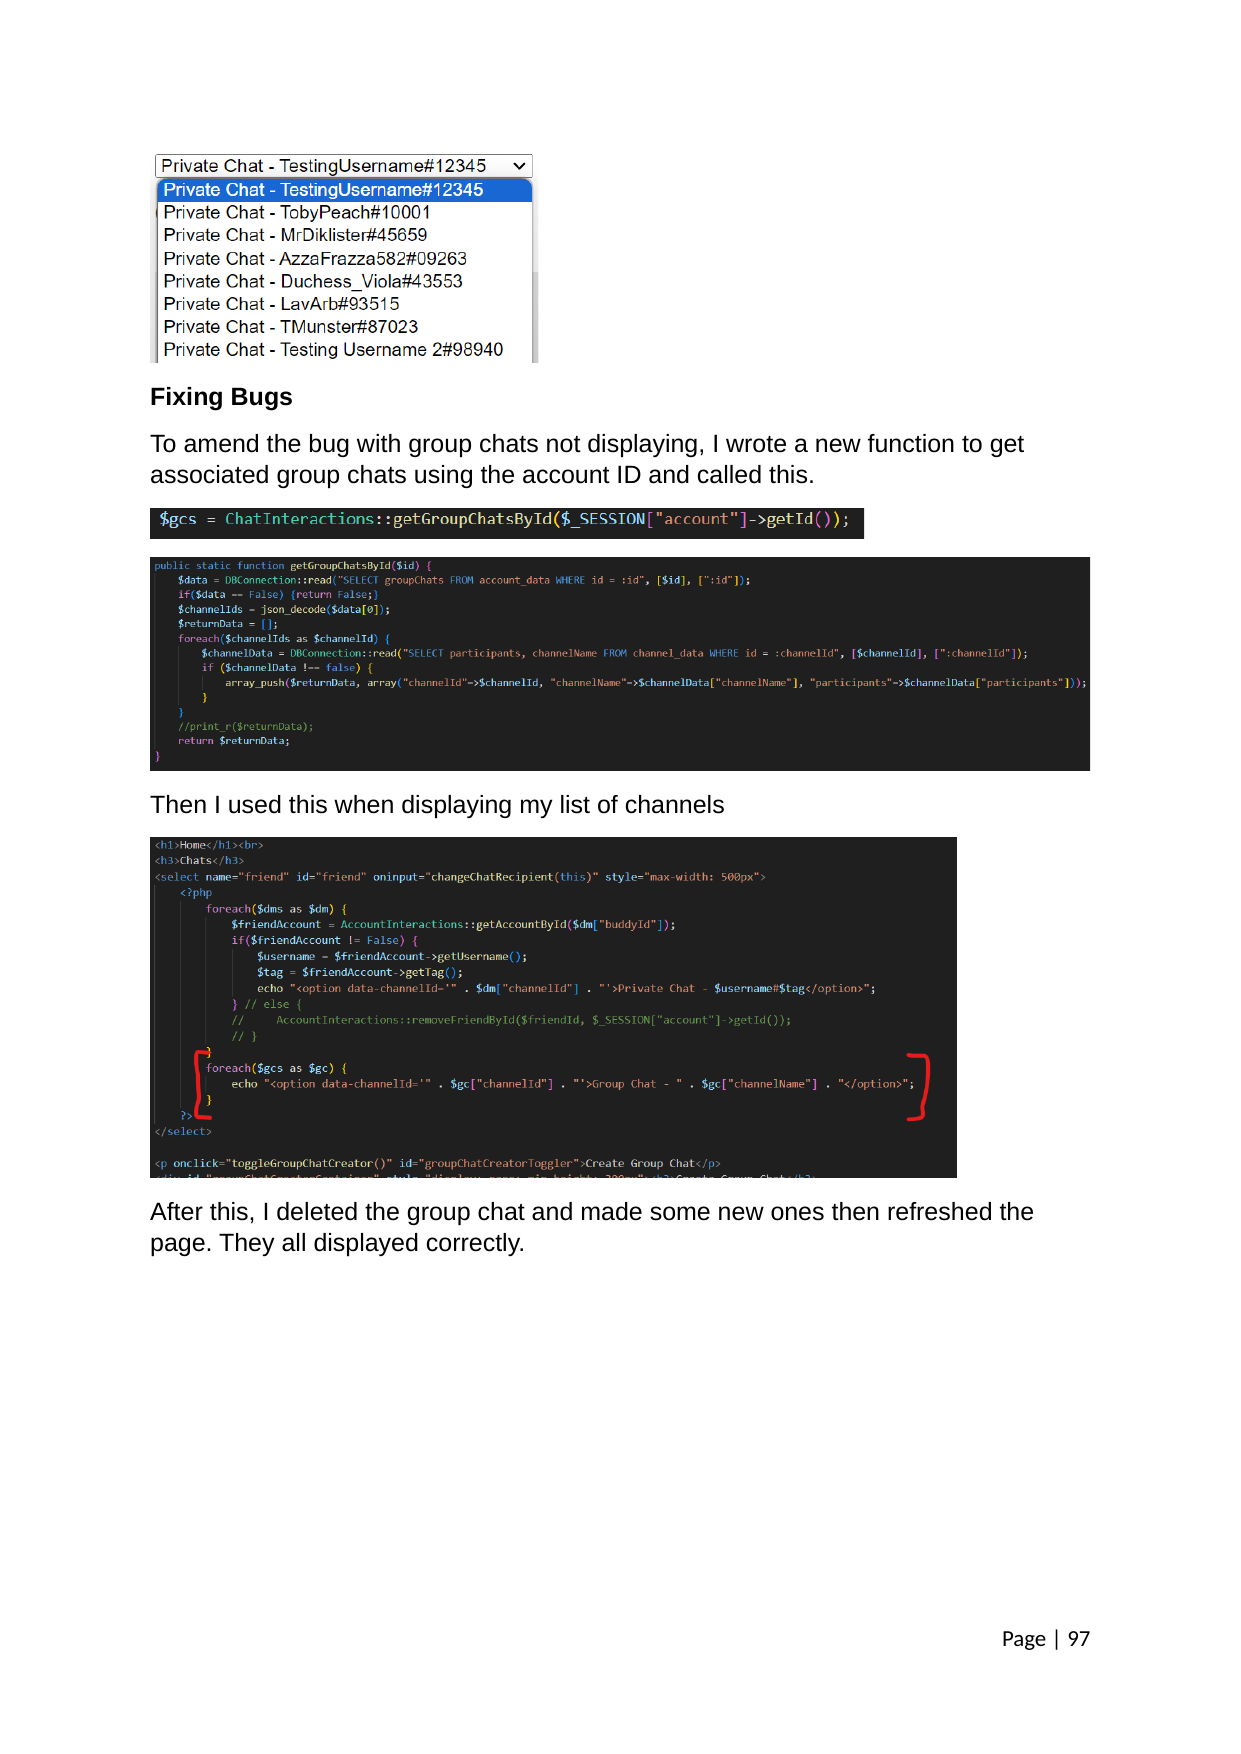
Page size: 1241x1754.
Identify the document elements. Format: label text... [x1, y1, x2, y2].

text To amend the bug with group chats not displaying, I wrote a new function to get associated group chats using the account ID and called this. [150, 429, 1090, 489]
text After this, I deleted the group chat and made some new ones then refreshed the page. They all displayed correctly. [150, 1197, 1090, 1257]
picture [150, 150, 539, 363]
picture [150, 508, 865, 539]
picture [150, 557, 1091, 771]
text Then I used this when displaying my list of channels [150, 790, 1090, 818]
text Fixing Bugs [150, 382, 1090, 411]
picture [150, 837, 957, 1178]
